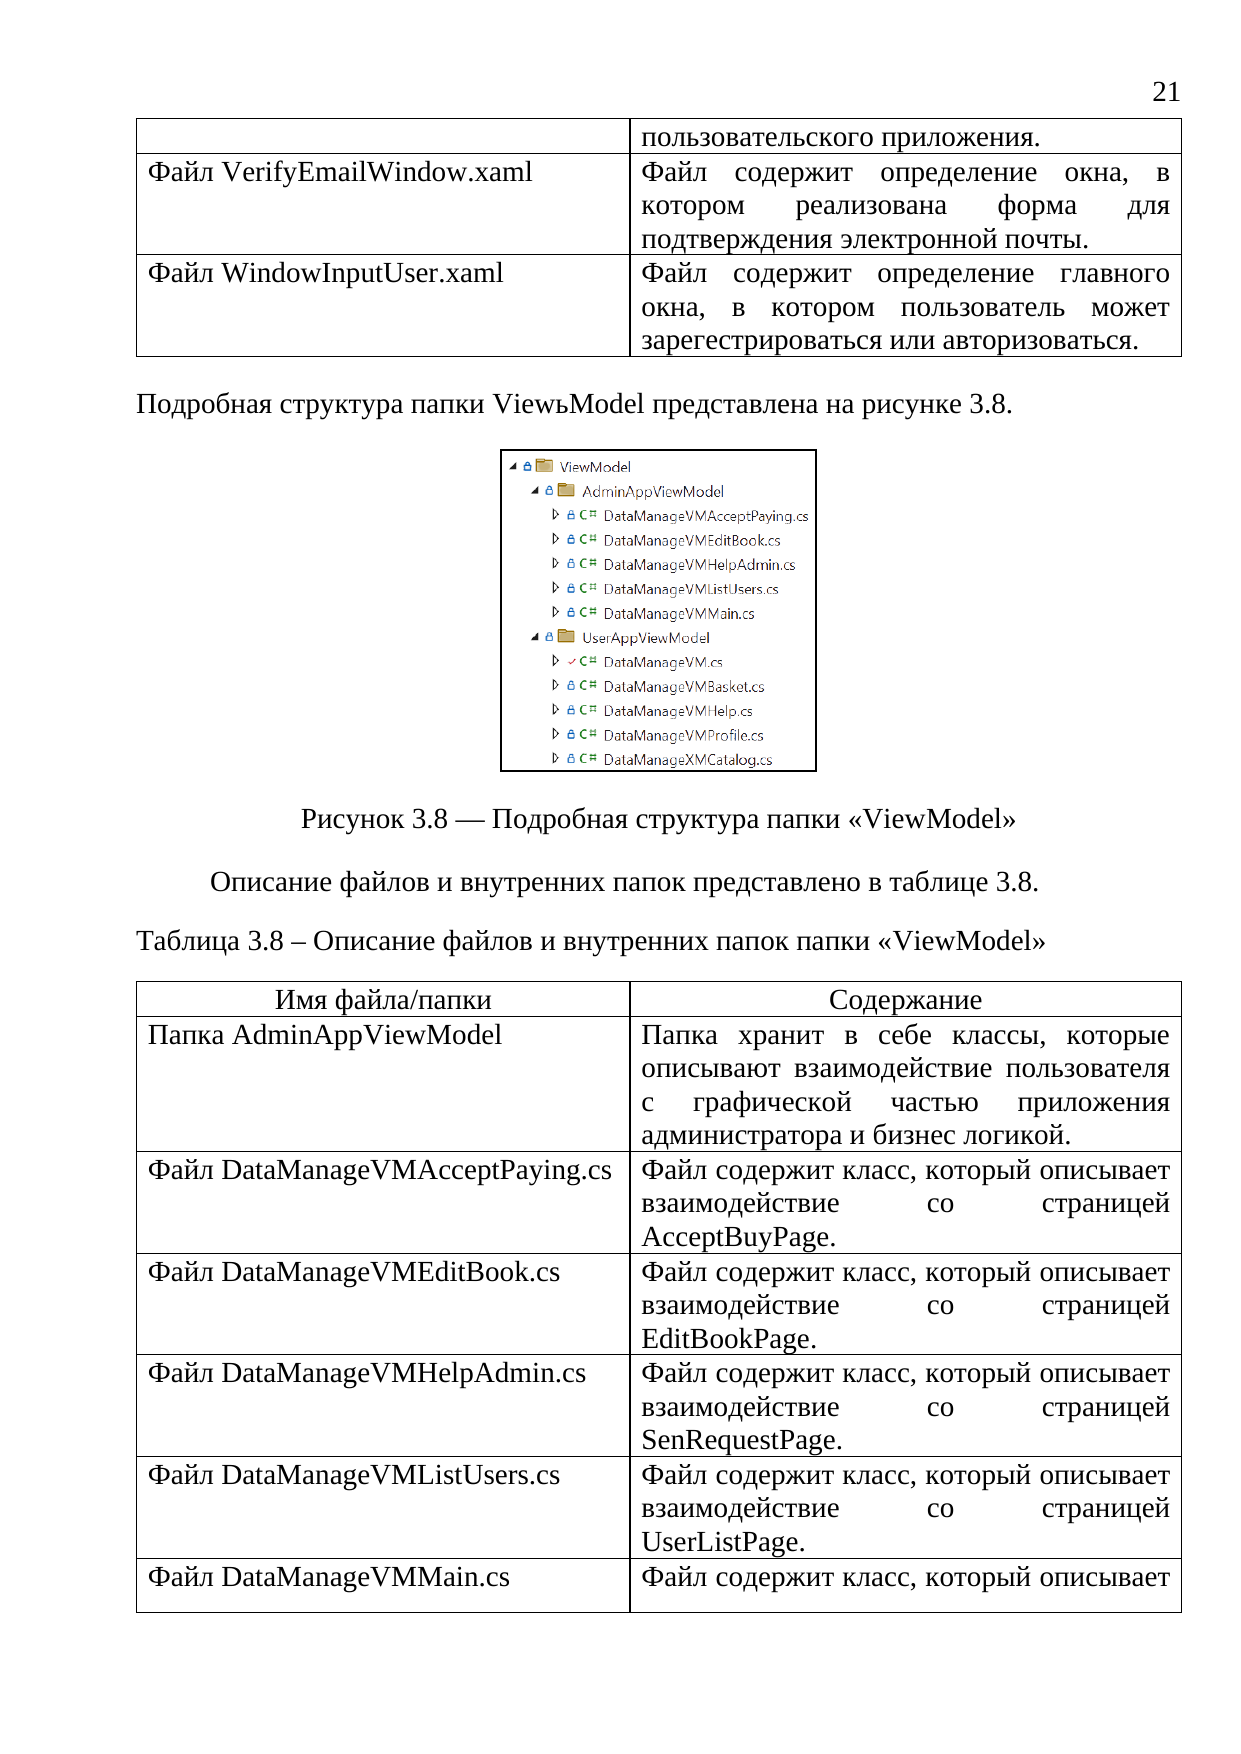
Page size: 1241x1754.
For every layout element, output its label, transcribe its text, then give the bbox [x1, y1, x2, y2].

table_cell Файл DataManageVMAcceptPaying.cs [137, 1152, 629, 1253]
table_cell Файл содержит определение окна, в котором реализована форма для подтверждения электронной почты. [631, 154, 1181, 254]
table_header Содержание [631, 982, 1181, 1016]
table_cell Папка AdminAppViewModel [137, 1017, 629, 1151]
table_cell Файл VerifyEmailWindow.xaml [137, 154, 629, 254]
table_cell Файл содержит определение главного окна, в котором пользователь может зарегестрироваться или авторизоваться. [631, 255, 1181, 356]
text Подробная структура папки ViewьModel представлена на рисунке 3.8. [136, 386, 1181, 420]
table_cell Файл содержит класс, который описывает взаимодействие со страницей EditBookPage. [631, 1254, 1181, 1354]
table_cell Файл содержит класс, который описывает взаимодействие со страницей SenRequestPage. [631, 1355, 1181, 1456]
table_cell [631, 1559, 1181, 1612]
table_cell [137, 119, 629, 153]
text Рисунок 3.8 — Подробная структура папки «ViewModel» [136, 801, 1181, 835]
table_header Имя файла/папки [137, 982, 629, 1016]
table_cell Файл WindowInputUser.xaml [137, 255, 629, 356]
table_cell Папка хранит в себе классы, которые описывают взаимодействие пользователя с графической частью приложения администратора и бизнес логикой. [631, 1017, 1181, 1151]
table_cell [631, 119, 1181, 153]
table_cell Файл DataManageVMHelpAdmin.cs [137, 1355, 629, 1456]
table_cell Файл DataManageVMEditBook.cs [137, 1254, 629, 1354]
table_cell Файл содержит класс, который описывает взаимодействие со страницей UserListPage. [631, 1457, 1181, 1558]
text Описание файлов и внутренних папок представлено в таблице 3.8. [136, 864, 1181, 898]
table_cell Файл содержит класс, который описывает взаимодействие со страницей AcceptBuyPage. [631, 1152, 1181, 1253]
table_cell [137, 1559, 629, 1612]
picture [502, 451, 815, 770]
table_cell Файл DataManageVMListUsers.cs [137, 1457, 629, 1558]
text Таблица 3.8 – Описание файлов и внутренних папок папки «ViewModel» [136, 923, 1181, 956]
